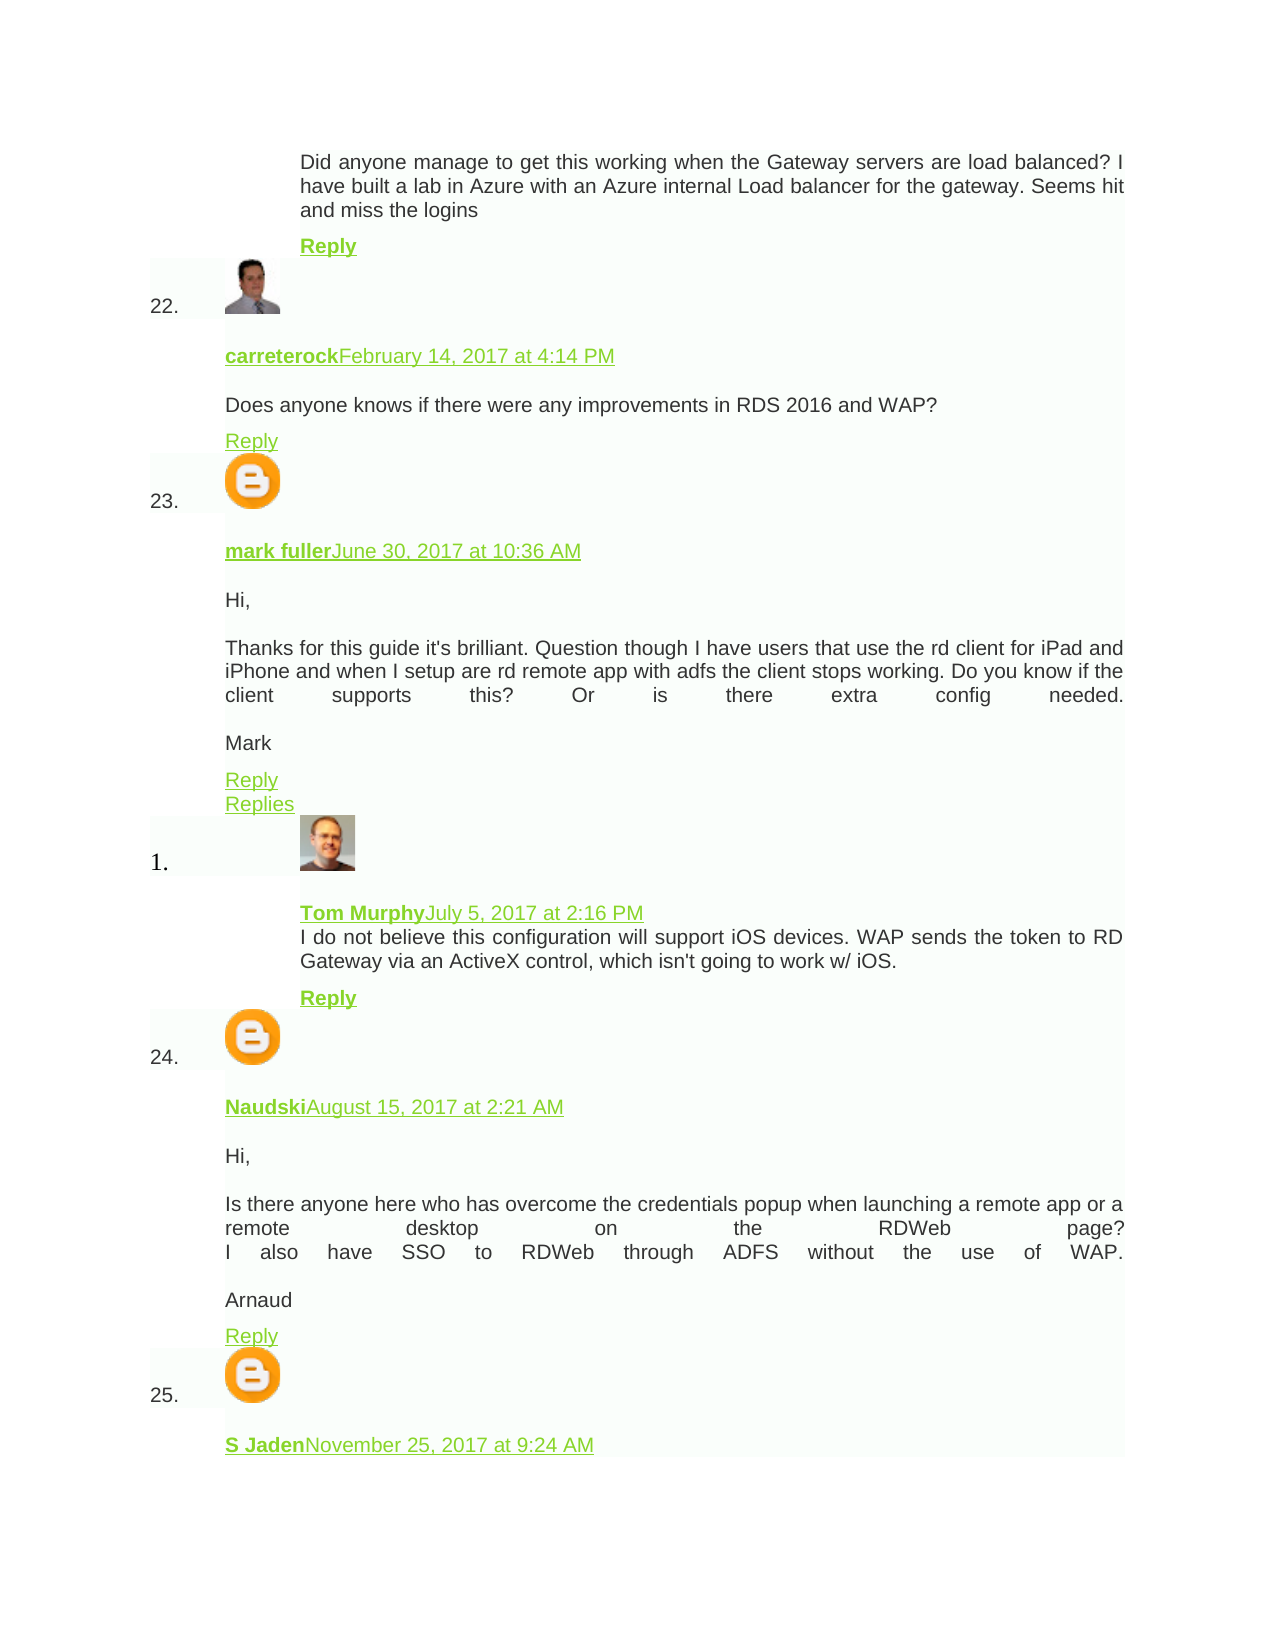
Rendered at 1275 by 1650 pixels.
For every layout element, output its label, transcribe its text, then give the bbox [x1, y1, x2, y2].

picture [225, 258, 281, 314]
picture [300, 815, 356, 871]
text I do not believe this configuration will support iOS devices. WAP sends the token to RD Gateway via an ActiveX control, which isn't going to work w/ iOS. [300, 925, 1125, 973]
text Reply [225, 768, 1125, 792]
picture [225, 1009, 281, 1065]
text Reply [300, 985, 1125, 1009]
picture [225, 453, 281, 509]
text Reply [225, 429, 1125, 453]
text NaudskiAugust 15, 2017 at 2:21 AM [225, 1095, 1125, 1119]
text Hi, Thanks for this guide it's brilliant. Question though I have users that use the rd client for iPad and iPhone and when I setup are rd remote app with adfs the client stops working. Do you know if the client supports this? Or is there extra config needed. Mark [225, 587, 1125, 755]
text S JadenNovember 25, 2017 at 9:24 AM [225, 1433, 1125, 1457]
text Did anyone manage to get this working when the Gateway servers are load balanced? I have built a lab in Azure with an Azure internal Load balancer for the gateway. Seems hit and miss the logins [300, 150, 1125, 222]
text Tom MurphyJuly 5, 2017 at 2:16 PM [300, 901, 1125, 925]
text Does anyone knows if there were any improvements in RDS 2016 and WAP? [225, 393, 1125, 417]
text mark fullerJune 30, 2017 at 10:36 AM [225, 538, 1125, 562]
text Reply [225, 1324, 1125, 1348]
picture [225, 1347, 281, 1403]
text Reply [300, 234, 1125, 258]
text carreterockFebruary 14, 2017 at 4:14 PM [225, 344, 1125, 368]
text Replies [225, 792, 1125, 816]
text Hi, Is there anyone here who has overcome the credentials popup when launching a remote app or a remote desktop on the RDWeb page? I also have SSO to RDWeb through ADFS without the use of WAP. Arnaud [225, 1144, 1125, 1311]
